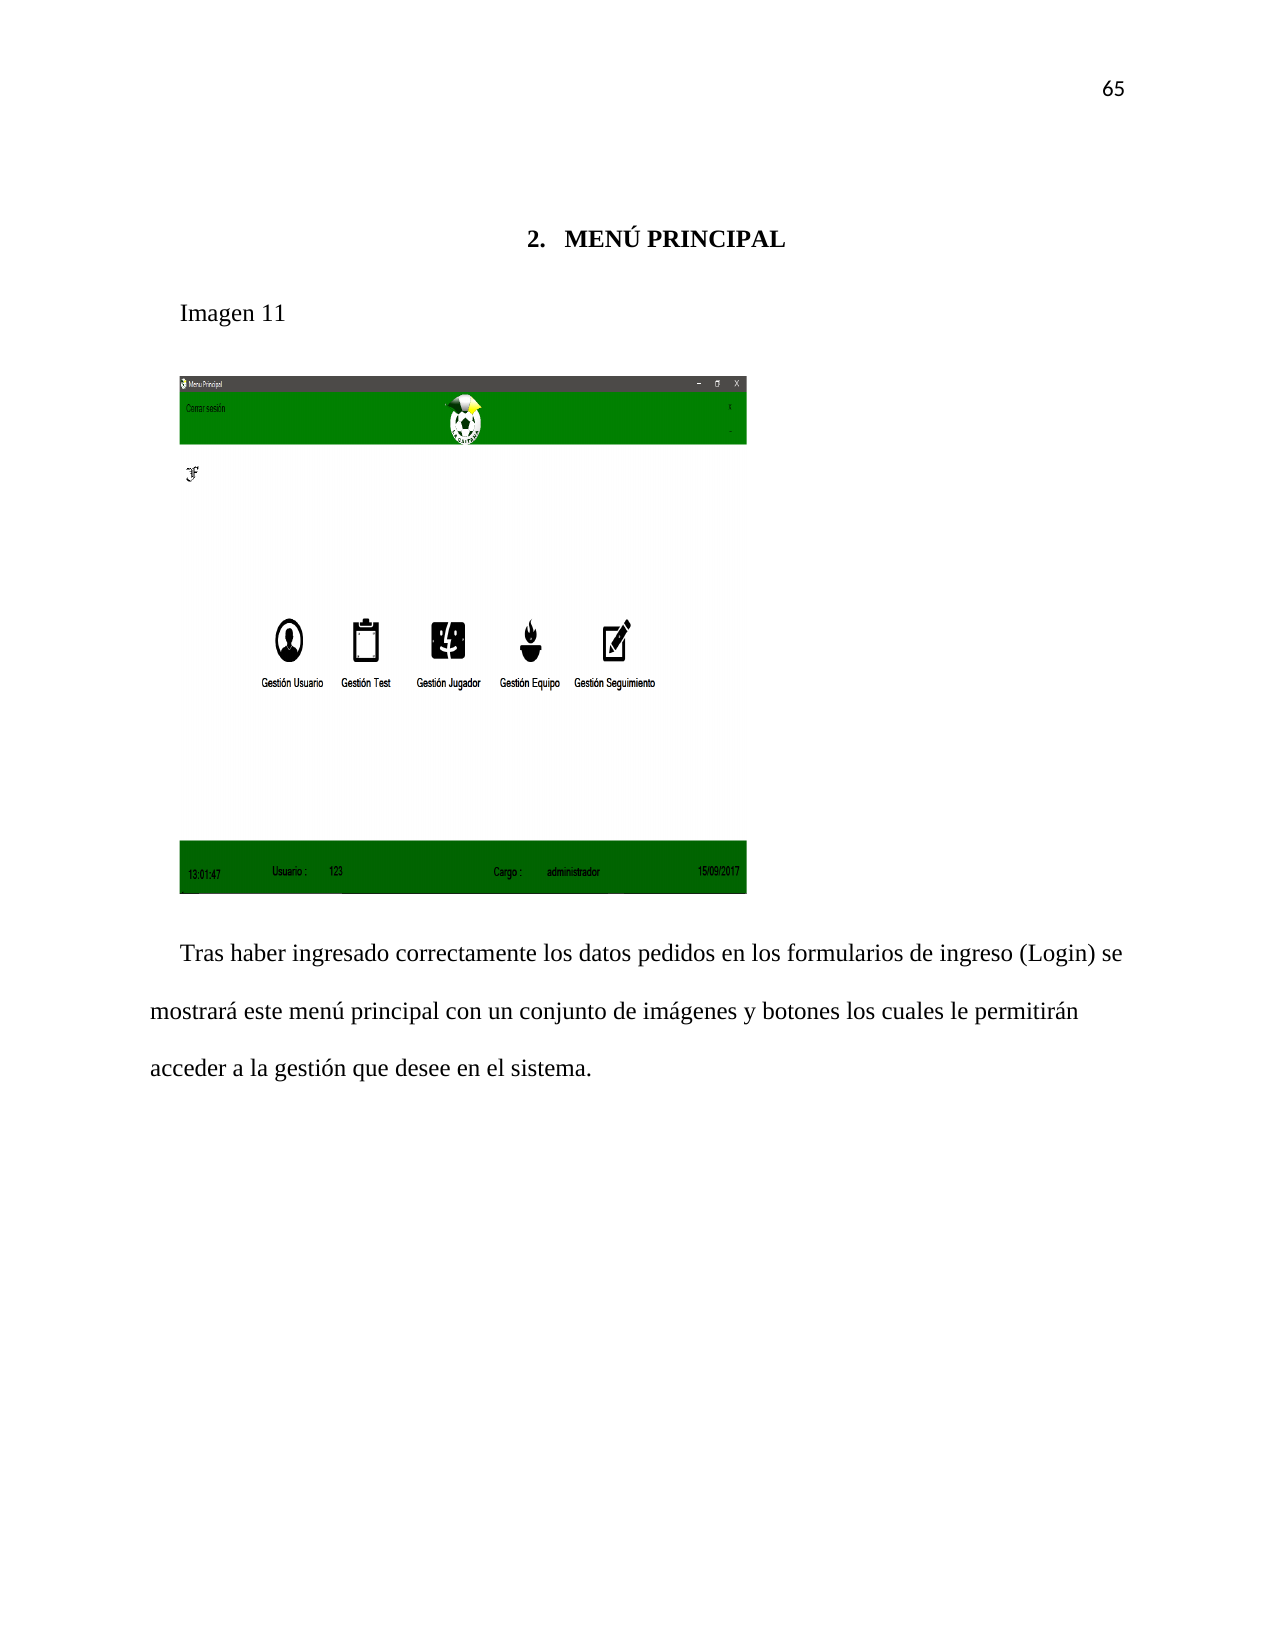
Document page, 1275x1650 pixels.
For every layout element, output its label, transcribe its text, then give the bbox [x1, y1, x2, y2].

text Tras haber ingresado correctamente los datos pedidos en los formularios de ingreso (Login) se mostrará este menú principal con un conjunto de imágenes y botones los cuales le permitirán acceder a la gestión que desee en el sistema. [150, 938, 1125, 1082]
list MENÚ PRINCIPAL [187, 224, 1125, 253]
picture [179, 376, 747, 894]
text Imagen 11 [150, 298, 1125, 327]
